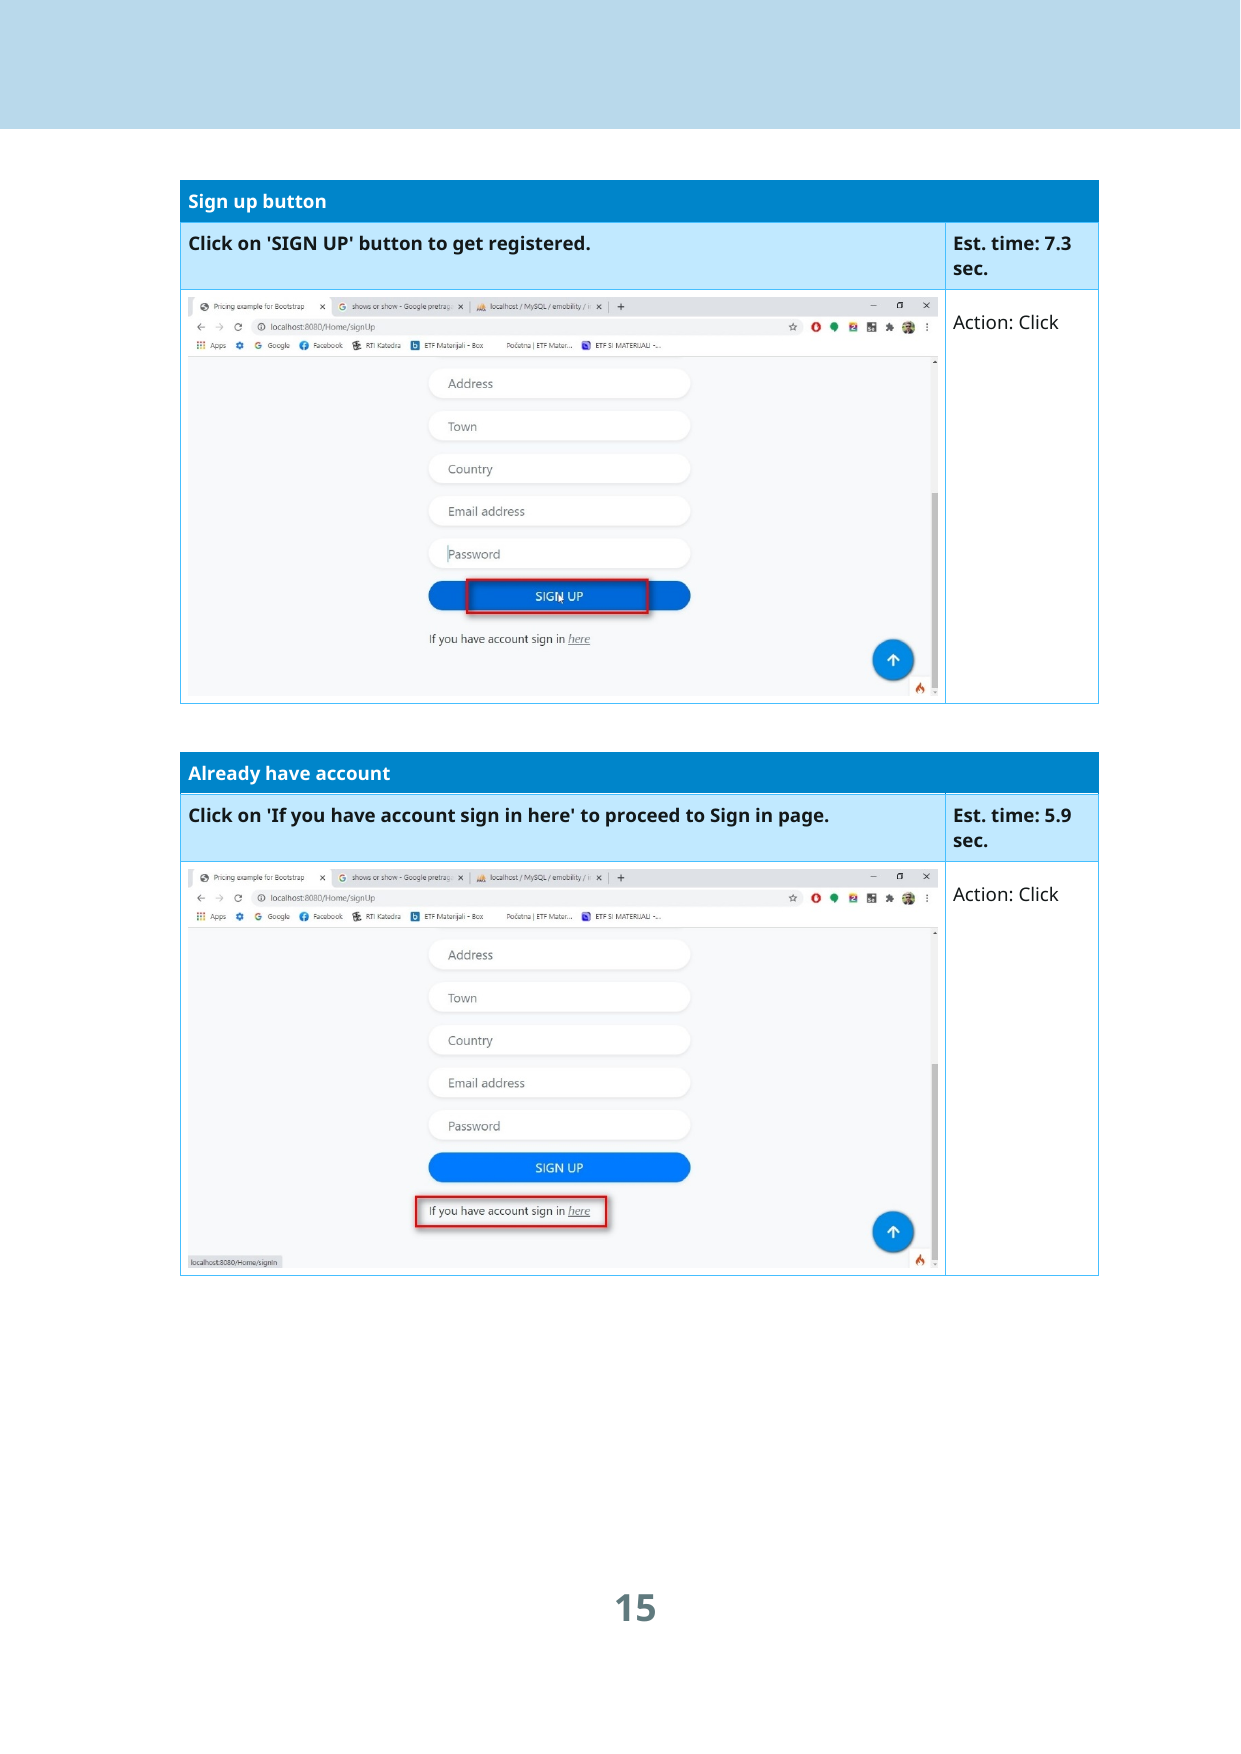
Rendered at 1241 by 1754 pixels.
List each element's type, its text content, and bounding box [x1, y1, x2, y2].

table_cell [181, 862, 945, 1275]
table_cell Action: Click [946, 290, 1098, 703]
picture [188, 869, 938, 1268]
table_cell Est. time: 7.3 sec. [947, 224, 1097, 288]
table_header Already have account [181, 753, 945, 793]
table_cell Est. time: 5.9 sec. [946, 795, 1098, 861]
table_cell Click on 'SIGN UP' button to get registered. [181, 223, 945, 289]
table_cell Action: Click [946, 862, 1098, 1275]
table_header [946, 753, 1098, 793]
table_header Sign up button [181, 181, 945, 222]
table_cell Click on 'If you have account sign in here' to proceed to Sign in page. [181, 795, 945, 861]
table_cell [181, 290, 945, 703]
picture [188, 297, 938, 696]
table_header [946, 181, 1098, 222]
